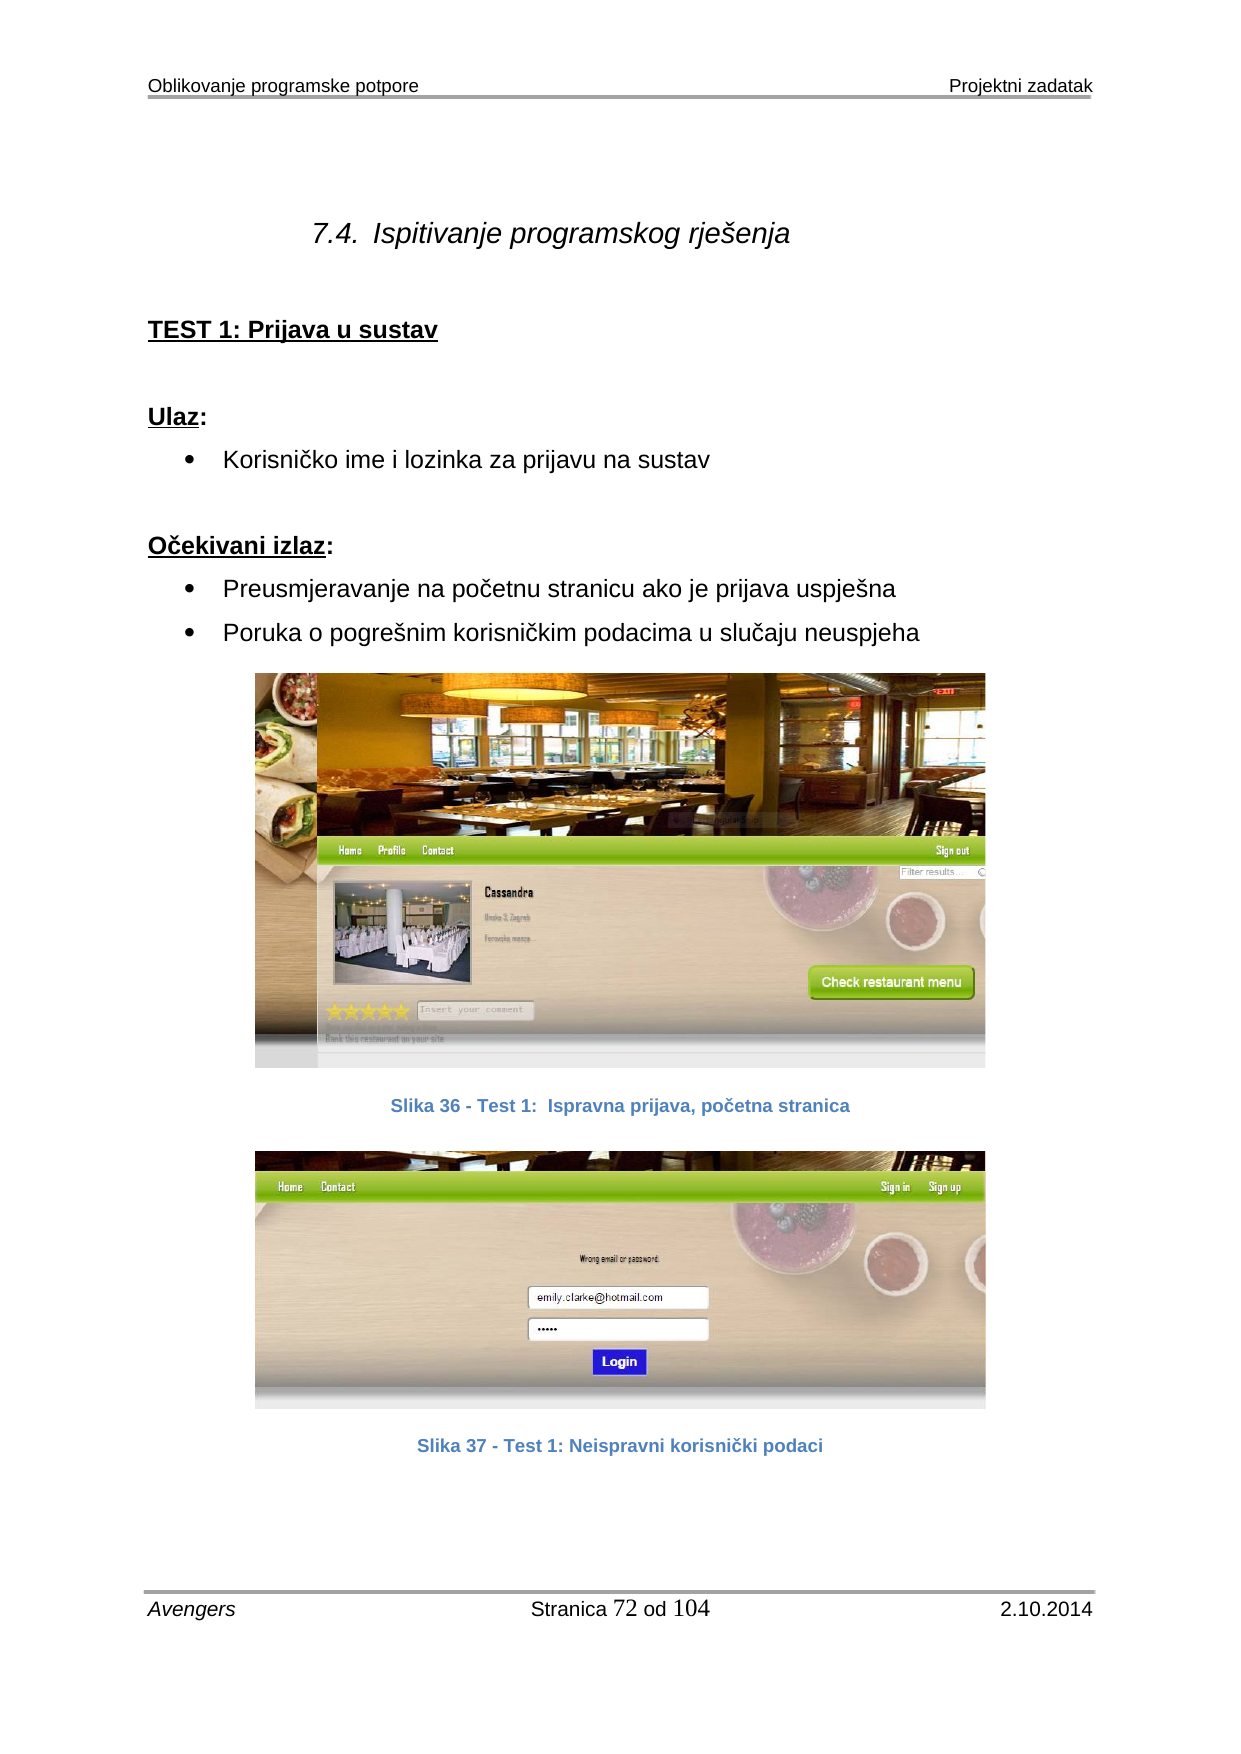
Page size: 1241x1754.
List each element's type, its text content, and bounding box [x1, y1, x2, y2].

picture [255, 1151, 986, 1409]
text Slika 37 - Test 1: Neispravni korisnički podaci [148, 1435, 1092, 1457]
picture [255, 673, 986, 1068]
picture [143, 1590, 1096, 1594]
text Očekivani izlaz: [148, 531, 1092, 560]
list Poruka o pogrešnim korisničkim podacima u slučaju neuspjeha [185, 618, 1092, 646]
list Preusmjeravanje na početnu stranicu ako je prijava uspješna [185, 574, 1092, 603]
text Ulaz: [148, 402, 1092, 431]
text TEST 1: Prijava u sustav [148, 316, 1092, 344]
picture [147, 95, 1092, 99]
subtitle Ispitivanje programskog rješenja [252, 216, 1092, 249]
text Slika 36 - Test 1: Ispravna prijava, početna stranica [148, 1094, 1092, 1116]
list Korisničko ime i lozinka za prijavu na sustav [185, 445, 1092, 474]
